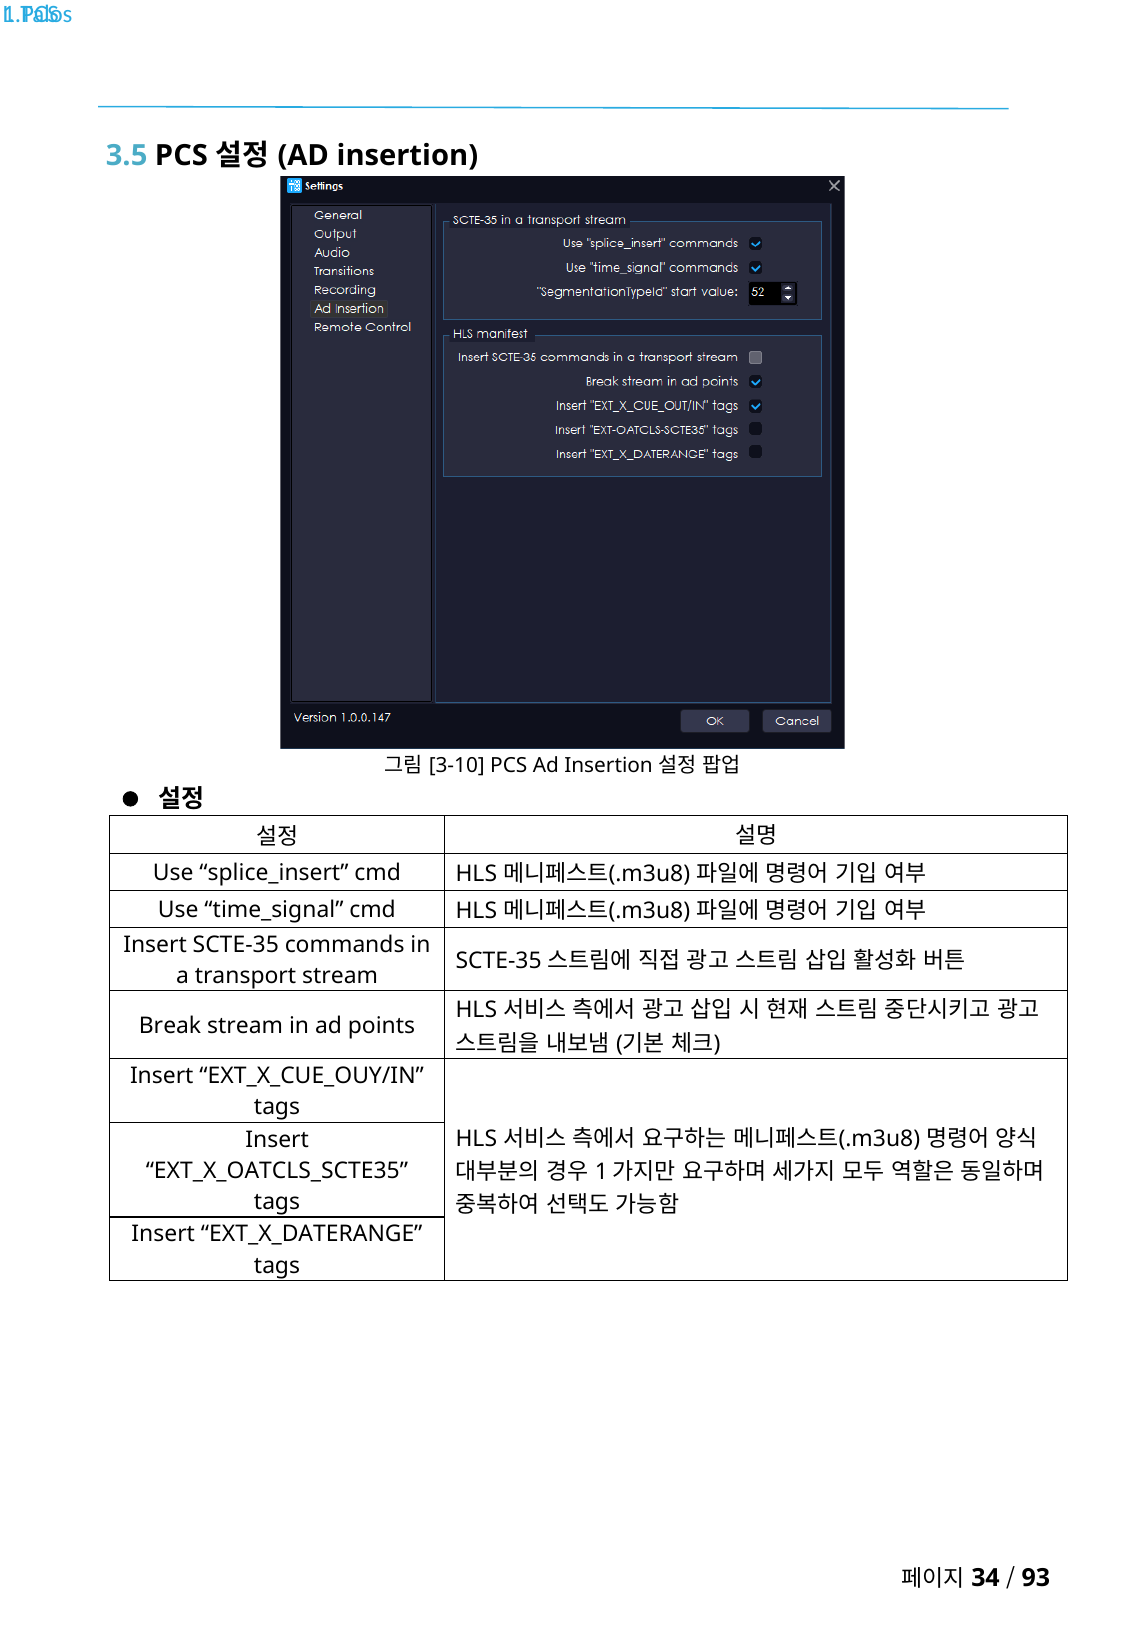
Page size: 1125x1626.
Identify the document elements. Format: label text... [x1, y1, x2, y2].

table_cell Insert “EXT_X_OATCLS_SCTE35” tags [110, 1123, 444, 1216]
text 그림 [3-10] PCS Ad Insertion 설정 팝업 [75, 749, 1050, 779]
table_cell SCTE-35 스트림에 직접 광고 스트림 삽입 활성화 버튼 [445, 928, 1067, 990]
table_cell Break stream in ad points [110, 991, 444, 1058]
subtitle 3.5 PCS 설정 (AD insertion) [106, 124, 1050, 176]
picture [280, 176, 845, 749]
table_header 설명 [445, 816, 1067, 852]
table_cell Use “time_signal” cmd [110, 891, 444, 927]
table_cell Insert “EXT_X_DATERANGE” tags [110, 1218, 444, 1280]
table_cell HLS 서비스 측에서 요구하는 메니페스트(.m3u8) 명령어 양식 대부분의 경우 1가지만 요구하며 세가지 모두 역할은 동일하며 중복하여 선택도 가능함 [445, 1059, 1067, 1280]
table_cell Use “splice_insert” cmd [110, 854, 444, 889]
list 설정 [121, 779, 1050, 815]
table_header 설정 [110, 816, 444, 852]
table_cell HLS 메니페스트(.m3u8) 파일에 명령어 기입 여부 [445, 891, 1067, 927]
table_cell Insert “EXT_X_CUE_OUY/IN” tags [110, 1059, 444, 1122]
table_cell HLS 메니페스트(.m3u8) 파일에 명령어 기입 여부 [445, 854, 1067, 889]
table_cell HLS 서비스 측에서 광고 삽입 시 현재 스트림 중단시키고 광고 스트림을 내보냄 (기본 체크) [445, 991, 1067, 1058]
table_cell Insert SCTE-35 commands in a transport stream [110, 928, 444, 990]
